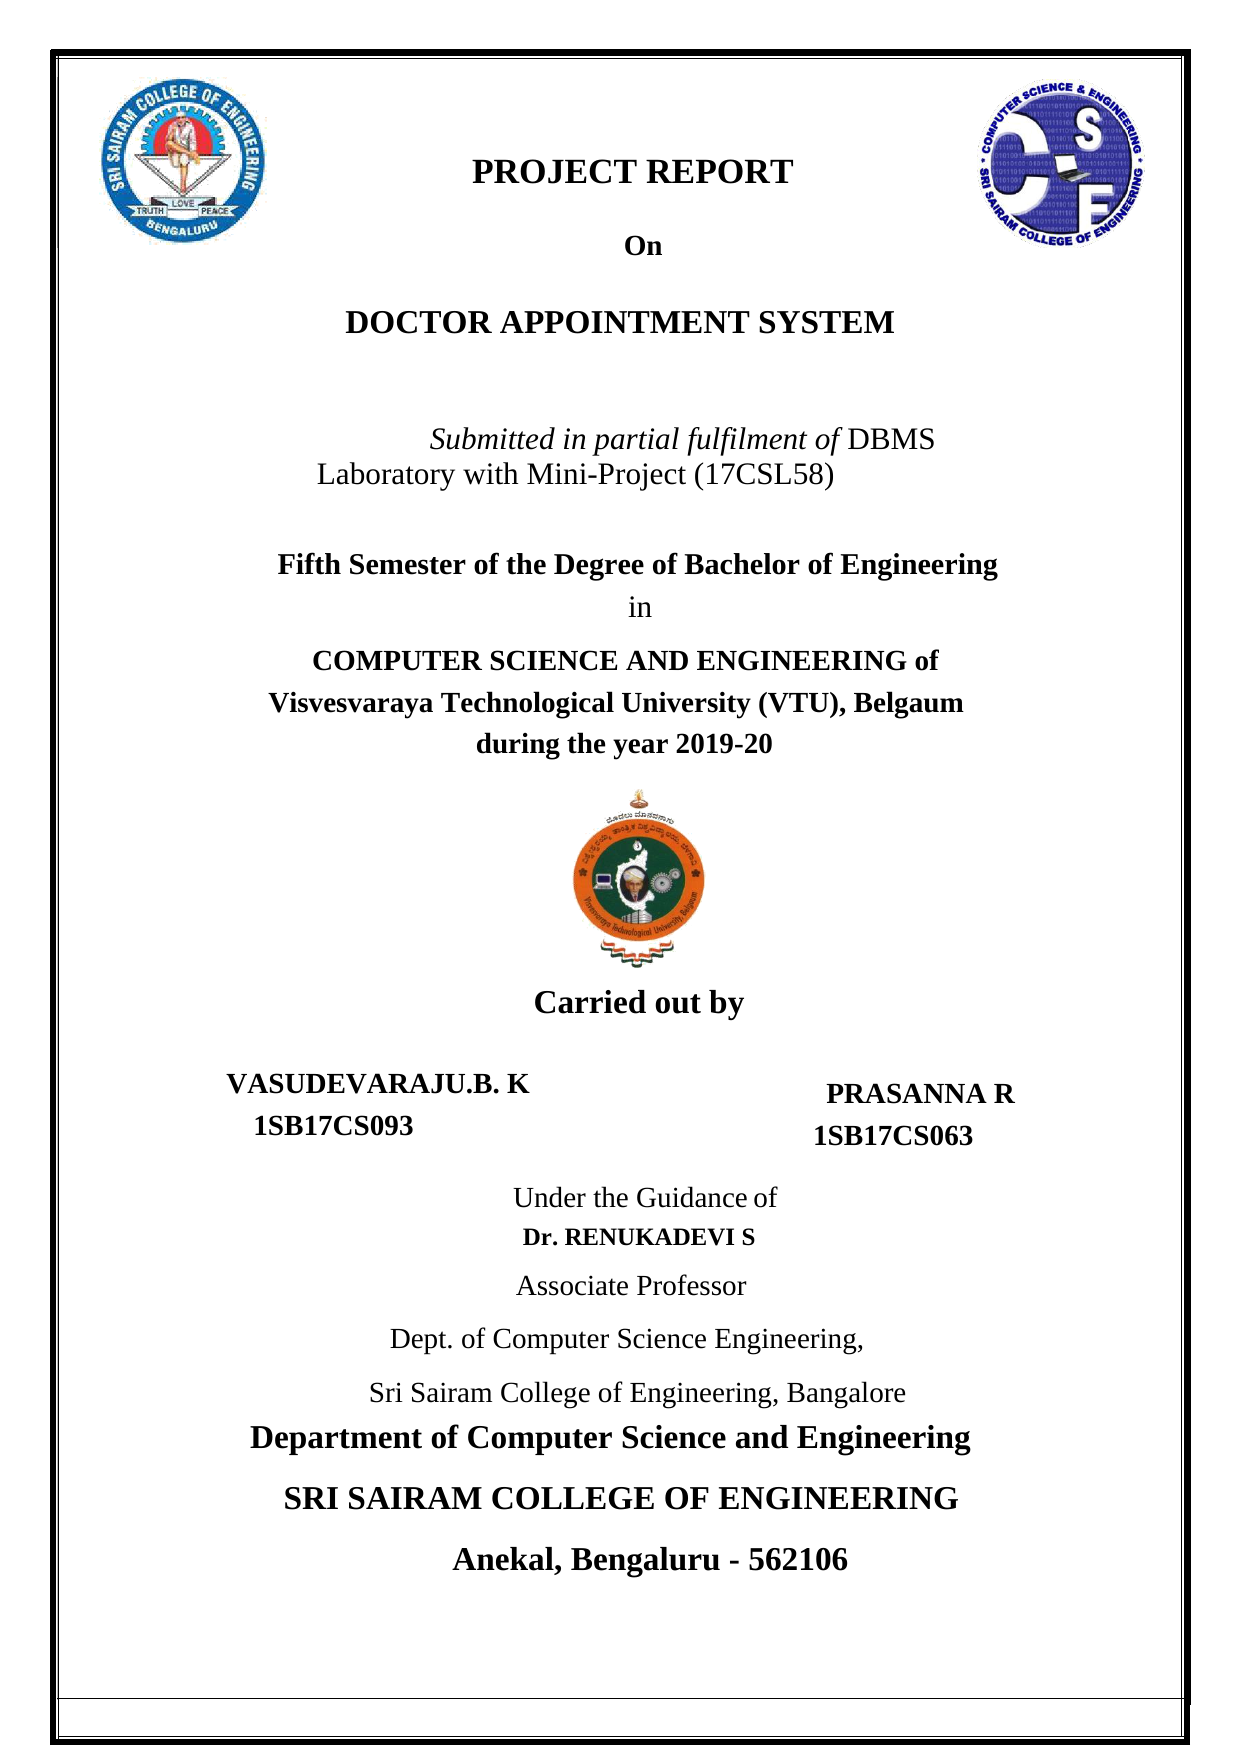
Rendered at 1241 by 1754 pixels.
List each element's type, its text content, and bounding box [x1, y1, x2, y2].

text Dr. RENUKADEVI S [150, 1222, 1090, 1251]
text DOCTOR APPOINTMENT SYSTEM [150, 302, 1090, 341]
text Associate Professor [450, 1268, 1090, 1301]
text 1SB17CS093 [217, 1108, 709, 1142]
text COMPUTER SCIENCE AND ENGINEERING of [150, 643, 1101, 677]
text in [150, 589, 1130, 625]
text SRI SAIRAM COLLEGE OF ENGINEERING [283, 1478, 1090, 1517]
text PRASANNA R [784, 1076, 1090, 1109]
text during the year 2019-20 [150, 727, 1098, 760]
text Carried out by [150, 983, 1128, 1021]
text Dept. of Computer Science Engineering, [389, 1322, 1090, 1355]
text Anekal, Bengaluru - 562106 [452, 1539, 1090, 1577]
picture [59, 59, 1181, 1705]
text VASUDEVARAJU.B. K [219, 1066, 709, 1100]
text Visvesvaraya Technological University (VTU), Belgaum [150, 685, 1082, 719]
text Fifth Semester of the Degree of Bachelor of Engineering [150, 546, 1126, 581]
text Submitted in partial fulfilment of DBMS Laboratory with Mini-Project (17CSL58) [317, 422, 940, 492]
text Sri Sairam College of Engineering, Bangalore [369, 1376, 1090, 1409]
text On [150, 228, 1136, 262]
picture [51, 49, 1191, 1705]
text Department of Computer Science and Engineering [250, 1417, 1090, 1456]
text 1SB17CS063 [784, 1118, 1090, 1151]
text Under the Guidance of [150, 1180, 1140, 1214]
text PROJECT REPORT [150, 150, 1115, 191]
